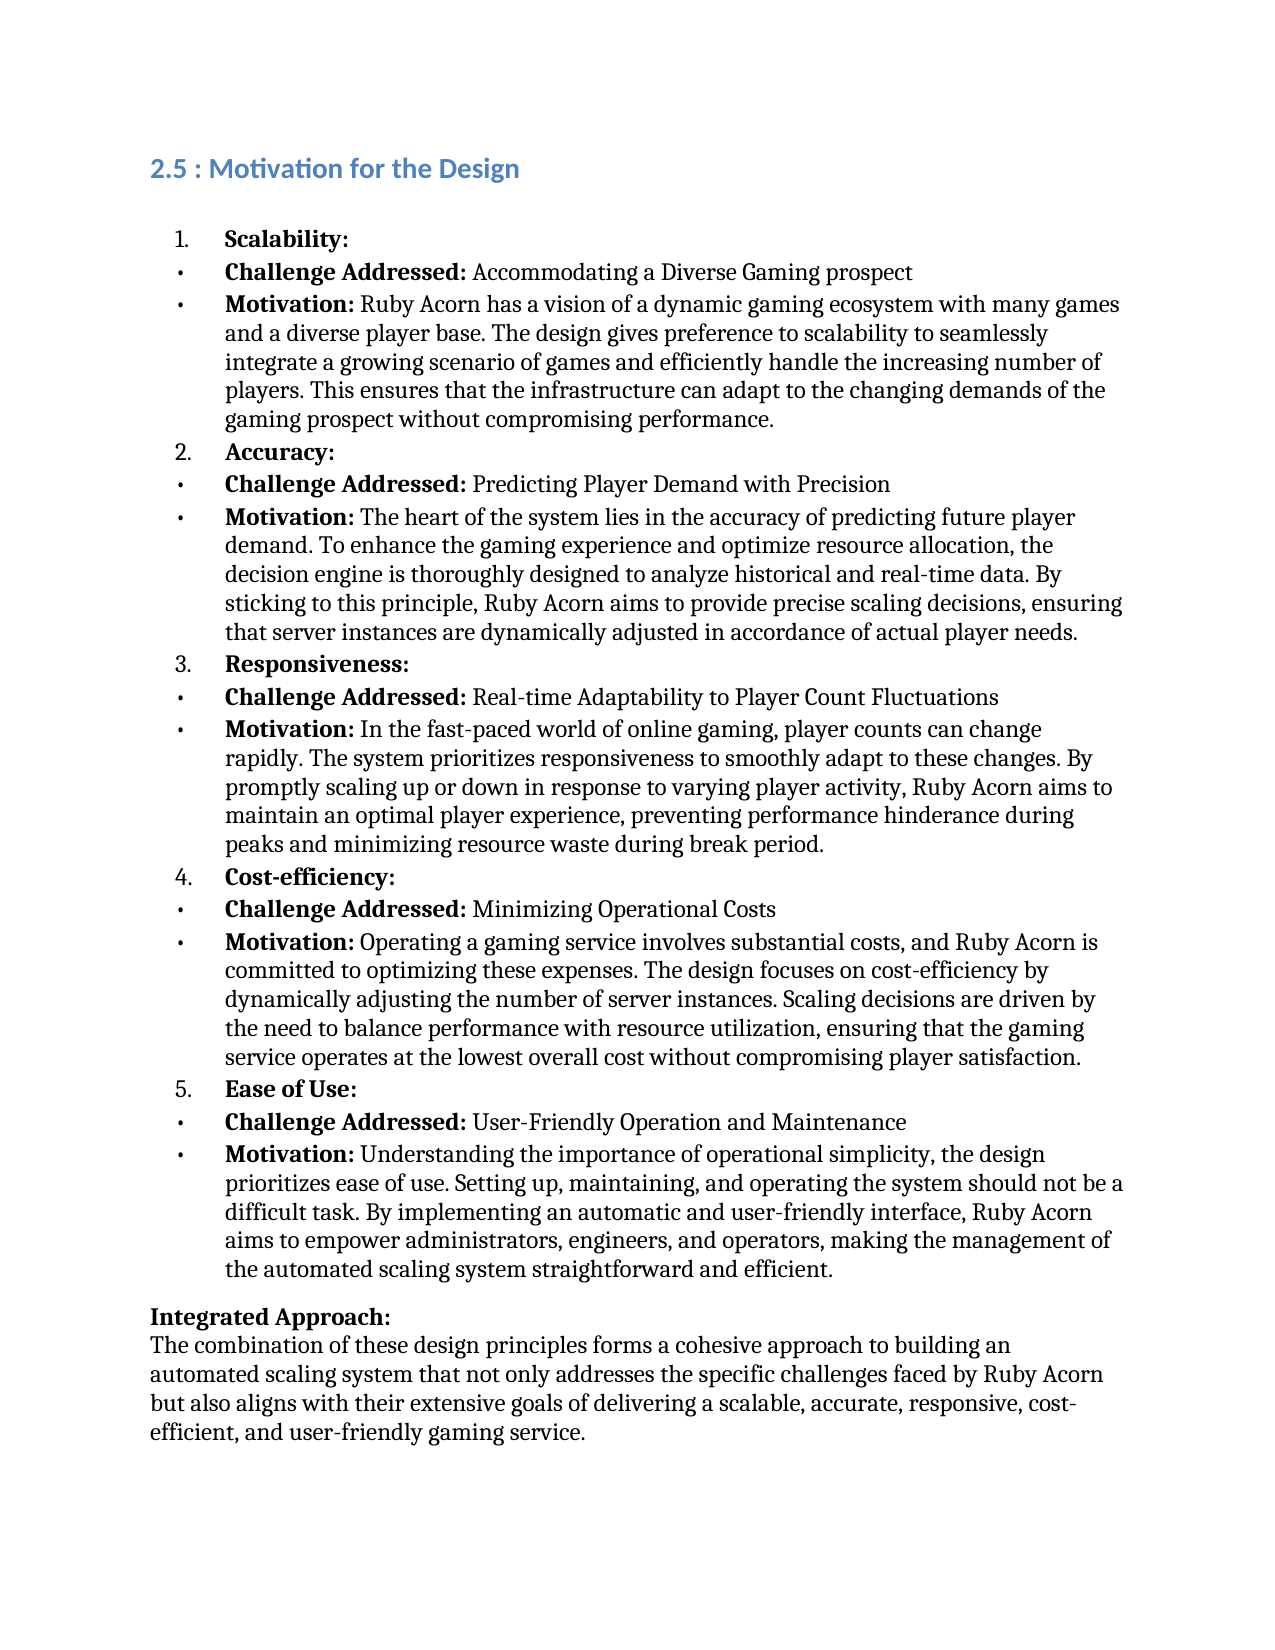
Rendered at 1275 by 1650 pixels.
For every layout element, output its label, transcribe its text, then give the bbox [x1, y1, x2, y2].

list Accuracy: [175, 437, 1125, 466]
list Motivation: In the fast-paced world of online gaming, player counts can change rapidly. The system prioritizes responsiveness to smoothly adapt to these changes. By promptly scaling up or down in response to varying player activity, Ruby Acorn aims to maintain an optimal player experience, preventing performance hinderance during peaks and minimizing resource waste during break period. [175, 715, 1125, 859]
list Challenge Addressed: Real-time Adaptability to Player Count Fluctuations [175, 682, 1125, 711]
list Motivation: Ruby Acorn has a vision of a dynamic gaming ecosystem with many games and a diverse player base. The design gives preference to scalability to seamlessly integrate a growing scenario of games and efficiently handle the increasing number of players. This ensures that the infrastructure can adapt to the changing demands of the gaming prospect without compromising performance. [175, 290, 1125, 434]
list Scalability: [175, 225, 1125, 254]
list Motivation: Operating a gaming service involves substantial costs, and Ruby Acorn is committed to optimizing these expenses. The design focuses on cost-efficiency by dynamically adjusting the number of server instances. Scaling decisions are driven by the need to balance performance with resource utilization, ensuring that the gaming service operates at the lowest overall cost without compromising player satisfaction. [175, 927, 1125, 1071]
text Integrated Approach: The combination of these design principles forms a cohesive approach to building an automated scaling system that not only addresses the specific challenges faced by Ruby Acorn but also aligns with their extensive goals of delivering a scalable, accurate, responsive, cost-efficient, and user-friendly gaming service. [150, 1302, 1125, 1446]
subtitle 2.5 : Motivation for the Design [150, 150, 1125, 221]
list Motivation: The heart of the system lies in the accuracy of predicting future player demand. To enhance the gaming experience and optimize resource allocation, the decision engine is thoroughly designed to analyze historical and real-time data. By sticking to this principle, Ruby Acorn aims to provide precise scaling decisions, ensuring that server instances are dynamically adjusted in accordance of actual player needs. [175, 502, 1125, 646]
list Ease of Use: [175, 1075, 1125, 1104]
list Cost-efficiency: [175, 862, 1125, 891]
list Challenge Addressed: Minimizing Operational Costs [175, 895, 1125, 924]
list Responsiveness: [175, 650, 1125, 679]
list Motivation: Understanding the importance of operational simplicity, the design prioritizes ease of use. Setting up, maintaining, and operating the system should not be a difficult task. By implementing an automatic and user-friendly interface, Ruby Acorn aims to empower administrators, engineers, and operators, making the management of the automated scaling system straightforward and efficient. [175, 1140, 1125, 1284]
list Challenge Addressed: Predicting Player Demand with Precision [175, 470, 1125, 499]
list Challenge Addressed: User-Friendly Operation and Maintenance [175, 1107, 1125, 1136]
list Challenge Addressed: Accommodating a Diverse Gaming prospect [175, 257, 1125, 286]
